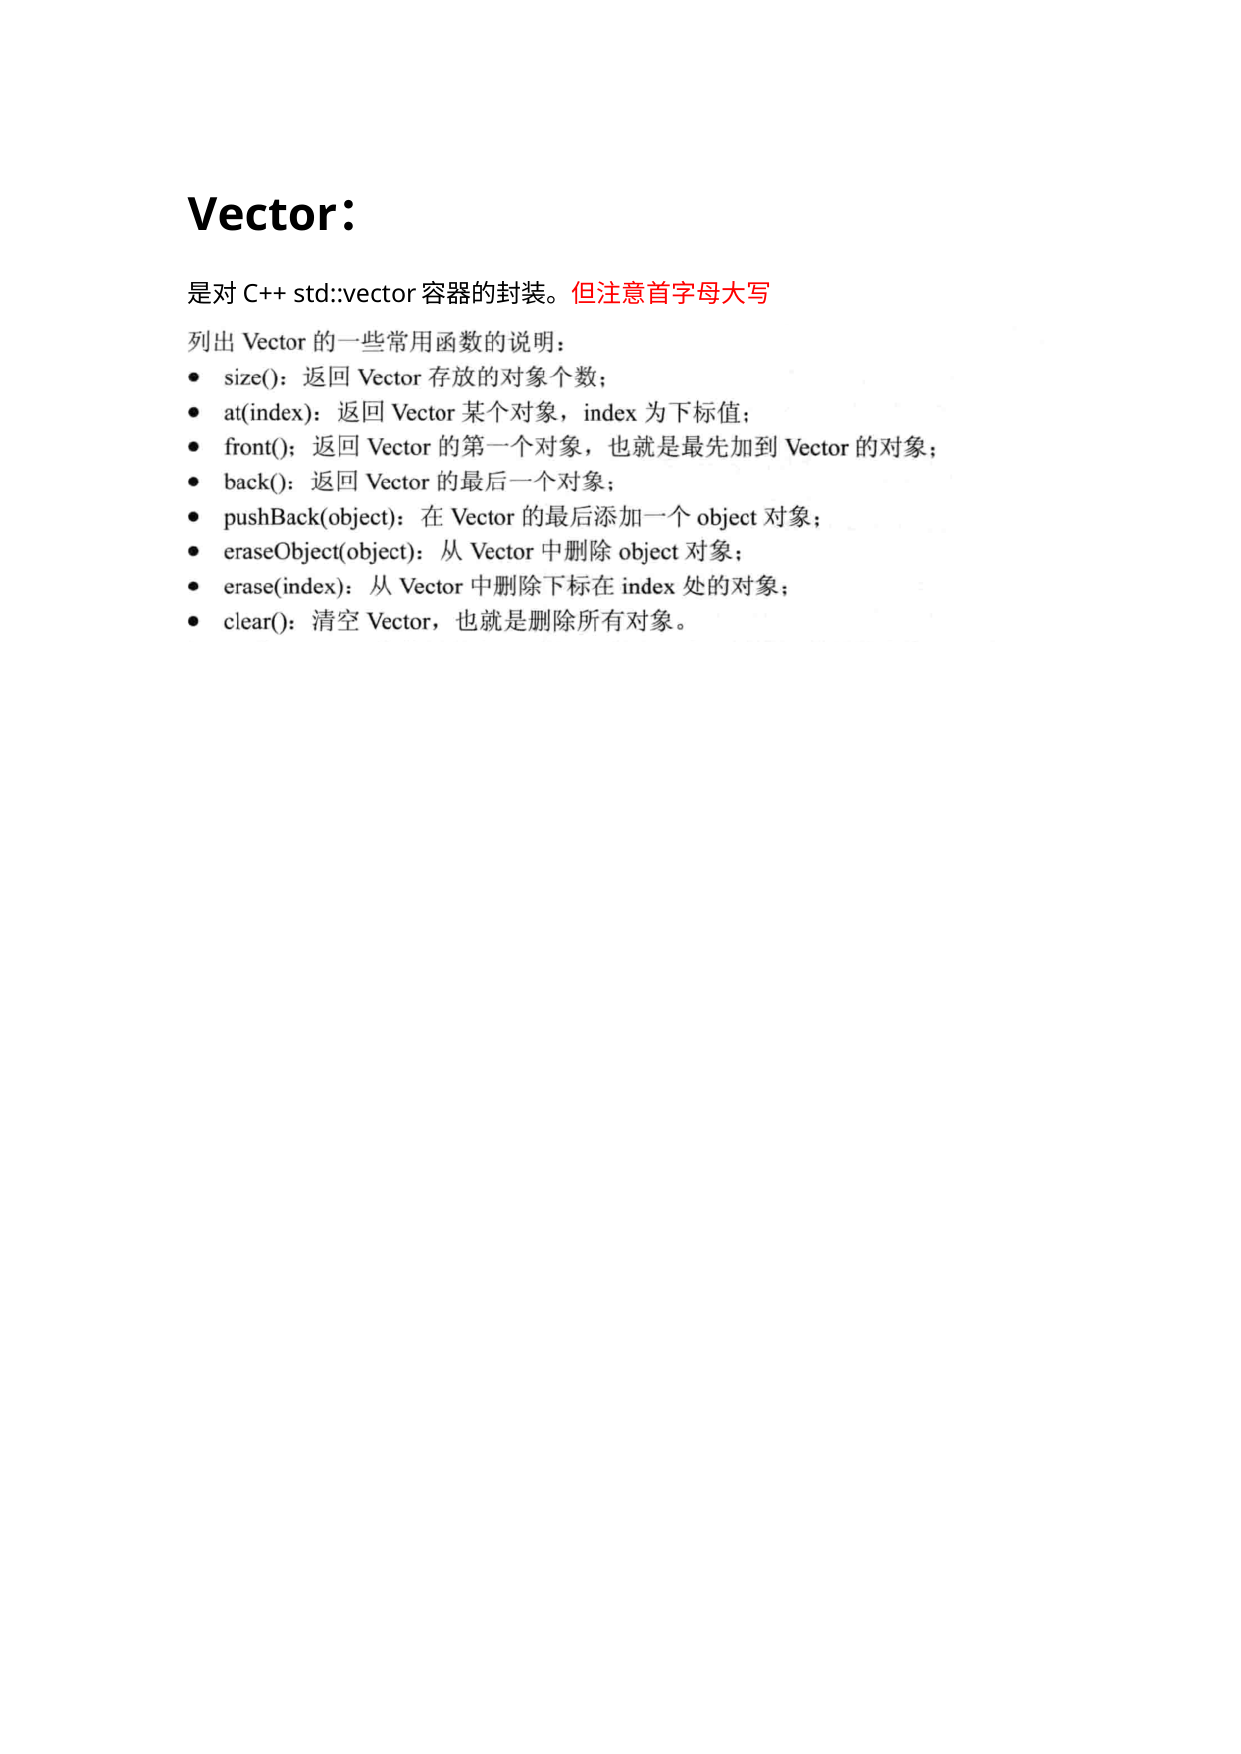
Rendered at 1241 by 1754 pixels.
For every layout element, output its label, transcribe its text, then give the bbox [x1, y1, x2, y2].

text Vector： [187, 162, 1053, 259]
text 是对C++ std::vector容器的封装。但注意首字母大写 [187, 259, 1053, 324]
picture [187, 324, 1053, 642]
